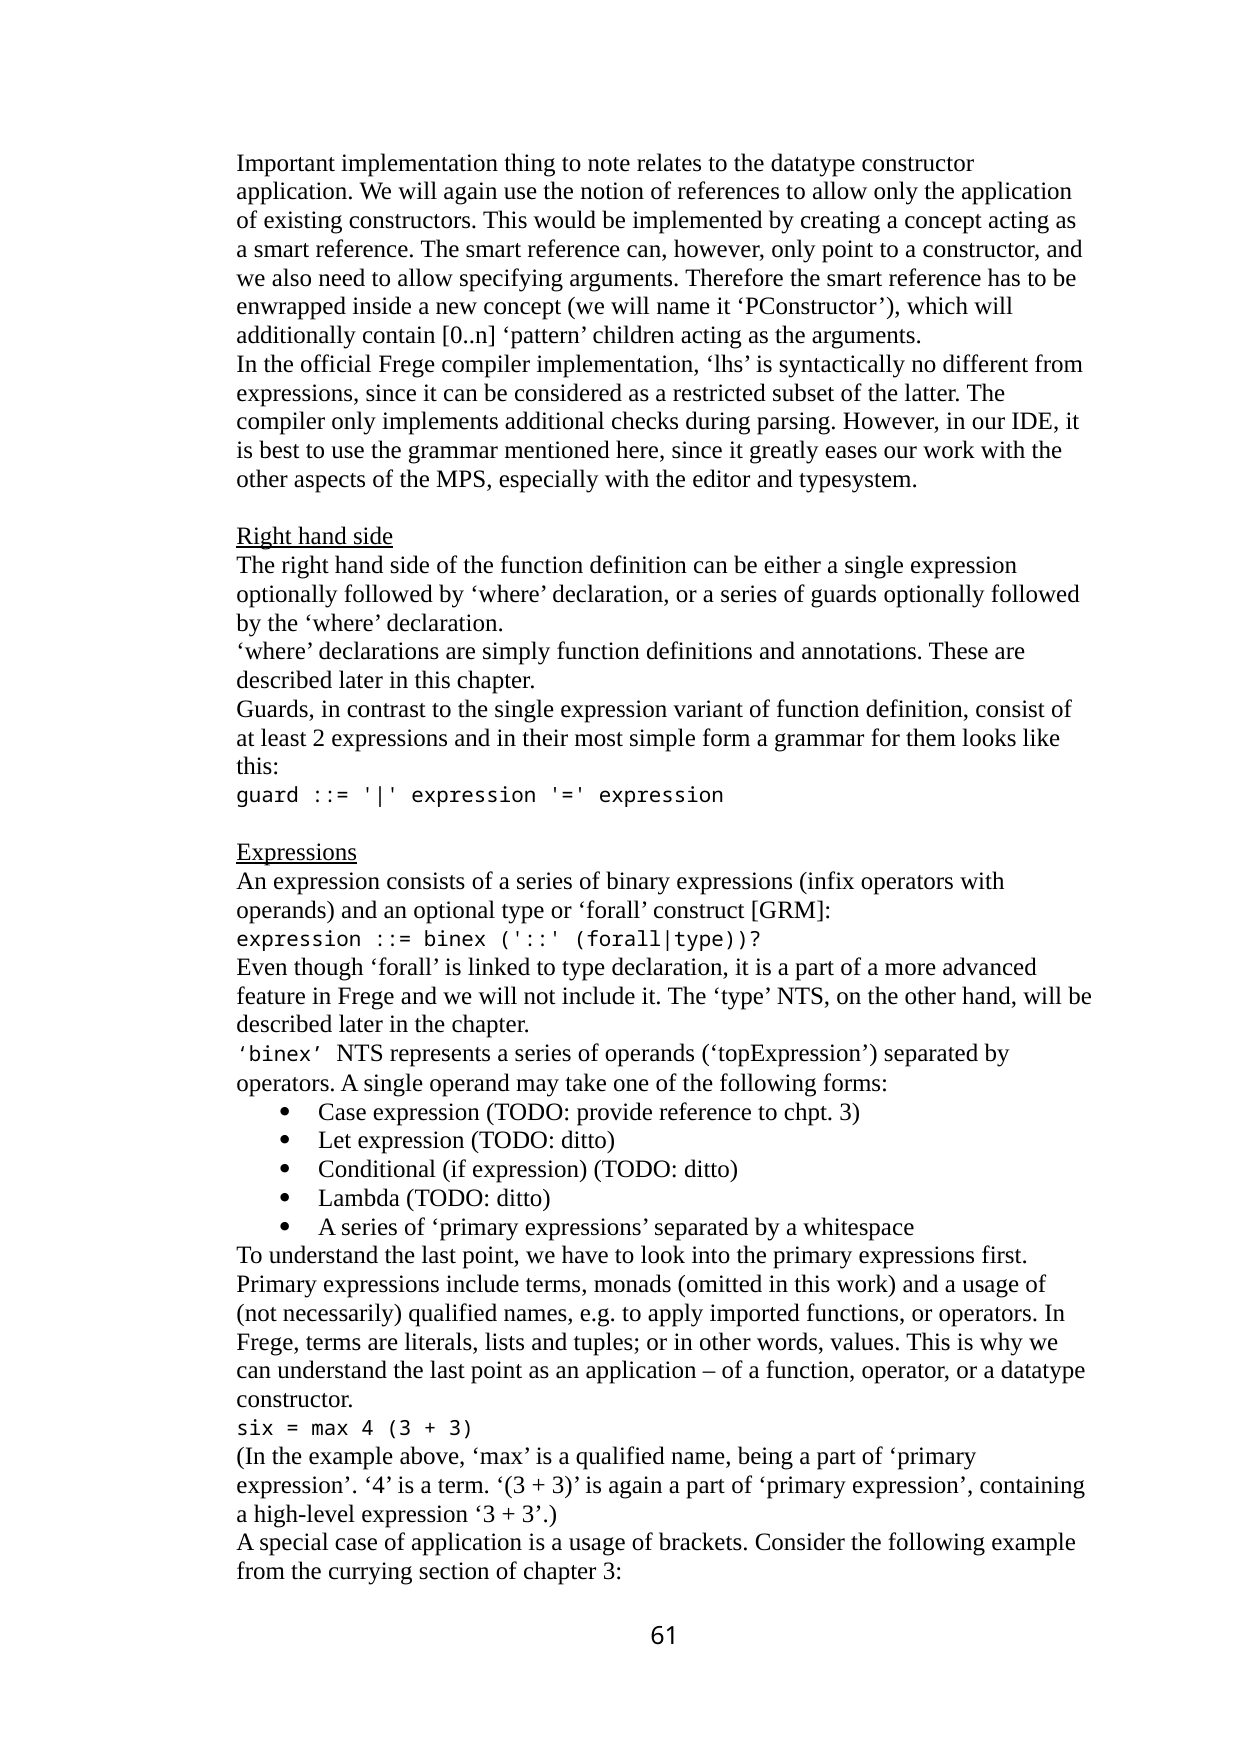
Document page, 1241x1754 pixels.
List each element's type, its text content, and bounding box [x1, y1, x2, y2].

text Expressions [236, 837, 1092, 866]
list A series of ‘primary expressions’ separated by a whitespace [280, 1212, 1092, 1240]
text To understand the last point, we have to look into the primary expressions first. Primary expressions include terms, monads (omitted in this work) and a usage of (not necessarily) qualified names, e.g. to apply imported functions, or operators. In Frege, terms are literals, lists and tuples; or in other words, values. This is why we can understand the last point as an application – of a function, operator, or a datatype constructor. [236, 1240, 1092, 1413]
text The right hand side of the function definition can be either a single expression optionally followed by ‘where’ declaration, or a series of guards optionally followed by the ‘where’ declaration. [236, 550, 1092, 636]
text In the official Frege compiler implementation, ‘lhs’ is syntactically no different from expressions, since it can be considered as a restricted subset of the latter. The compiler only implements additional checks during parsing. However, in our IDE, it is best to use the grammar mentioned here, since it greatly eases our work with the other aspects of the MPS, especially with the editor and typesystem. [236, 349, 1092, 493]
list Lambda (TODO: ditto) [280, 1183, 1092, 1212]
text guard ::= '|' expression '=' expression [236, 780, 1092, 809]
text (In the example above, ‘max’ is a qualified name, being a part of ‘primary expression’. ‘4’ is a term. ‘(3 + 3)’ is again a part of ‘primary expression’, containing a high-level expression ‘3 + 3’.) [236, 1441, 1092, 1527]
text ‘where’ declarations are simply function definitions and annotations. These are described later in this chapter. [236, 636, 1092, 694]
text ‘binex’ NTS represents a series of operands (‘topExpression’) separated by operators. A single operand may take one of the following forms: [236, 1038, 1092, 1097]
text An expression consists of a series of binary expressions (infix operators with operands) and an optional type or ‘forall’ construct [GRM]: [236, 866, 1092, 924]
text Even though ‘forall’ is linked to type declaration, it is a part of a more advanced feature in Frege and we will not include it. The ‘type’ NTS, on the other hand, will be described later in the chapter. [236, 952, 1092, 1038]
text Right hand side [236, 521, 1092, 550]
list Conditional (if expression) (TODO: ditto) [280, 1154, 1092, 1183]
text six = max 4 (3 + 3) [236, 1413, 1092, 1441]
text A special case of application is a usage of brackets. Consider the following example from the currying section of chapter 3: [236, 1527, 1092, 1585]
text expression ::= binex ('::' (forall|type))? [236, 924, 1092, 952]
text Guards, in contrast to the single expression variant of function definition, consist of at least 2 expressions and in their most simple form a grammar for them looks like this: [236, 694, 1092, 780]
text Important implementation thing to note relates to the datatype constructor application. We will again use the notion of references to allow only the application of existing constructors. This would be implemented by creating a concept acting as a smart reference. The smart reference can, however, only point to a constructor, and we also need to allow specifying arguments. Therefore the smart reference has to be enwrapped inside a new concept (we will name it ‘PConstructor’), which will additionally contain [0..n] ‘pattern’ children acting as the arguments. [236, 148, 1092, 349]
list Let expression (TODO: ditto) [280, 1125, 1092, 1154]
list Case expression (TODO: provide reference to chpt. 3) [280, 1097, 1092, 1125]
